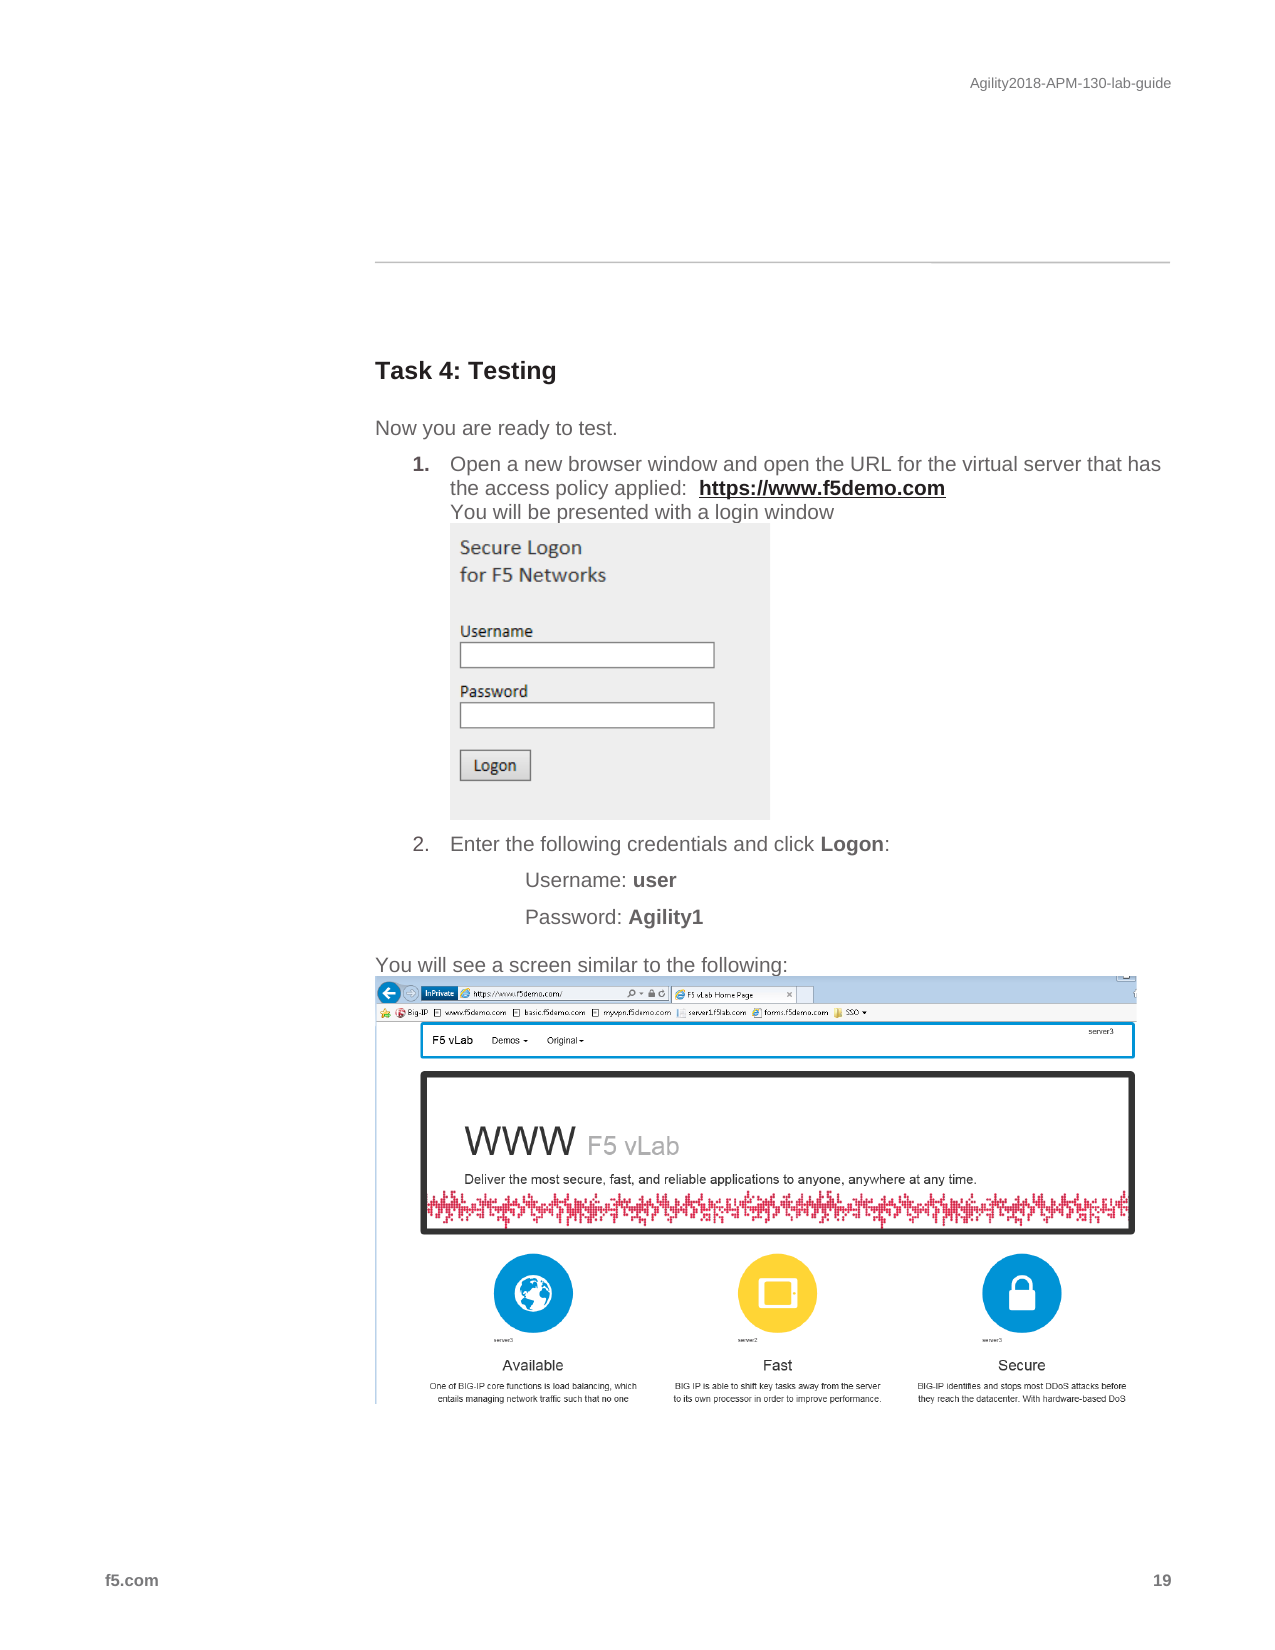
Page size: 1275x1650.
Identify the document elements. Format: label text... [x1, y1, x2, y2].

picture [375, 976, 1137, 1404]
subtitle Task 4: Testing [375, 351, 1171, 386]
picture [450, 523, 771, 820]
text Now you are ready to test. [375, 416, 1171, 439]
list Enter the following credentials and click Logon: [412, 832, 1171, 856]
text Username: user [525, 868, 1171, 892]
text Password: Agility1 [525, 905, 1171, 929]
